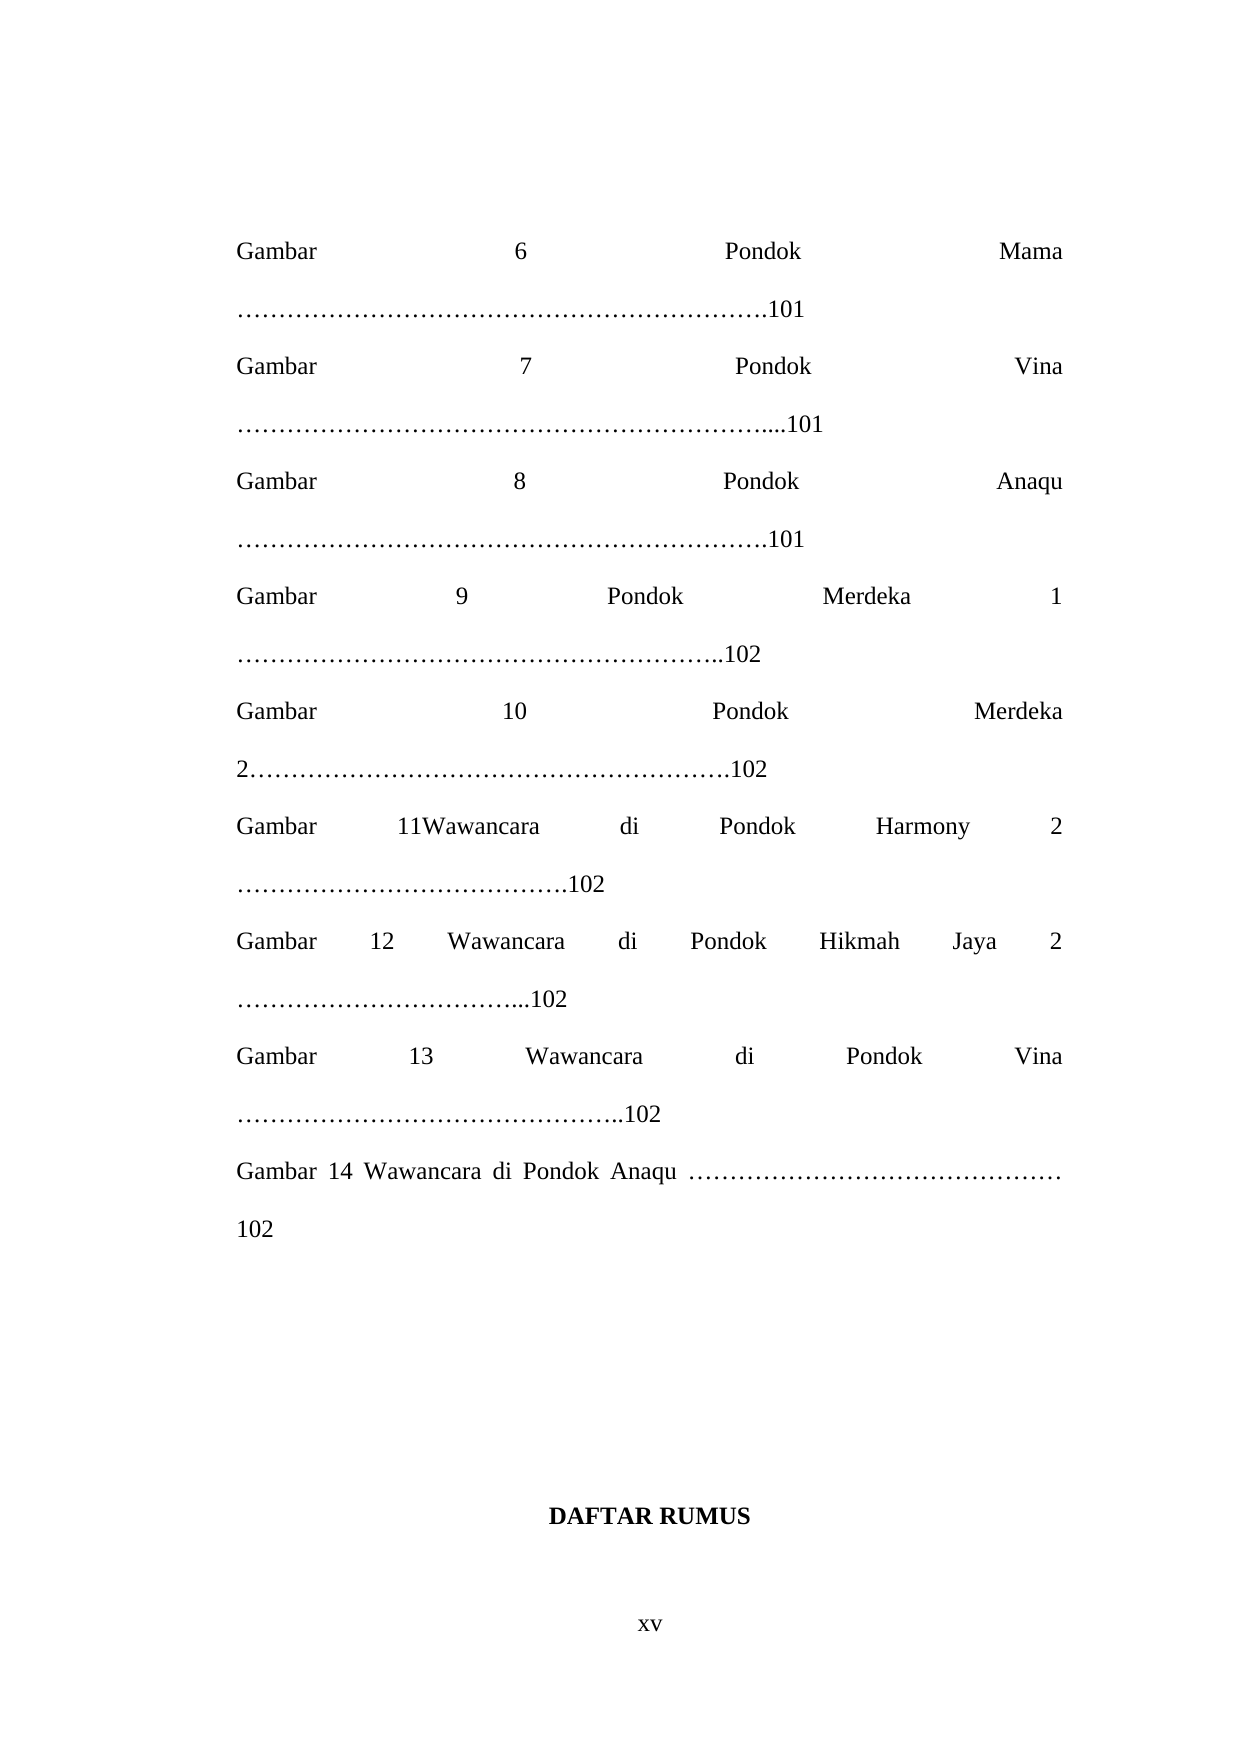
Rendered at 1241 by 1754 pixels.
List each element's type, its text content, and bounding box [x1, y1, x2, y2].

text Gambar 9 Pondok Merdeka 1 …………………………………………………..102 [236, 581, 1063, 667]
text Gambar 12 Wawancara di Pondok Hikmah Jaya 2 ……………………………...102 [236, 926, 1063, 1012]
text Gambar 7 Pondok Vina ………………………………………………………....101 [236, 351, 1063, 437]
subtitle DAFTAR RUMUS [236, 1501, 1063, 1530]
text Gambar 13 Wawancara di Pondok Vina ………………………………………..102 [236, 1041, 1063, 1127]
text Gambar 14 Wawancara di Pondok Anaqu ………………………………………102 [236, 1156, 1063, 1242]
text Gambar 11Wawancara di Pondok Harmony 2 ………………………………….102 [236, 811, 1063, 897]
text Gambar 10 Pondok Merdeka 2………………………………………………….102 [236, 696, 1063, 782]
text Gambar 8 Pondok Anaqu ……………………………………………………….101 [236, 466, 1063, 552]
text Gambar 6 Pondok Mama ……………………………………………………….101 [236, 236, 1063, 322]
